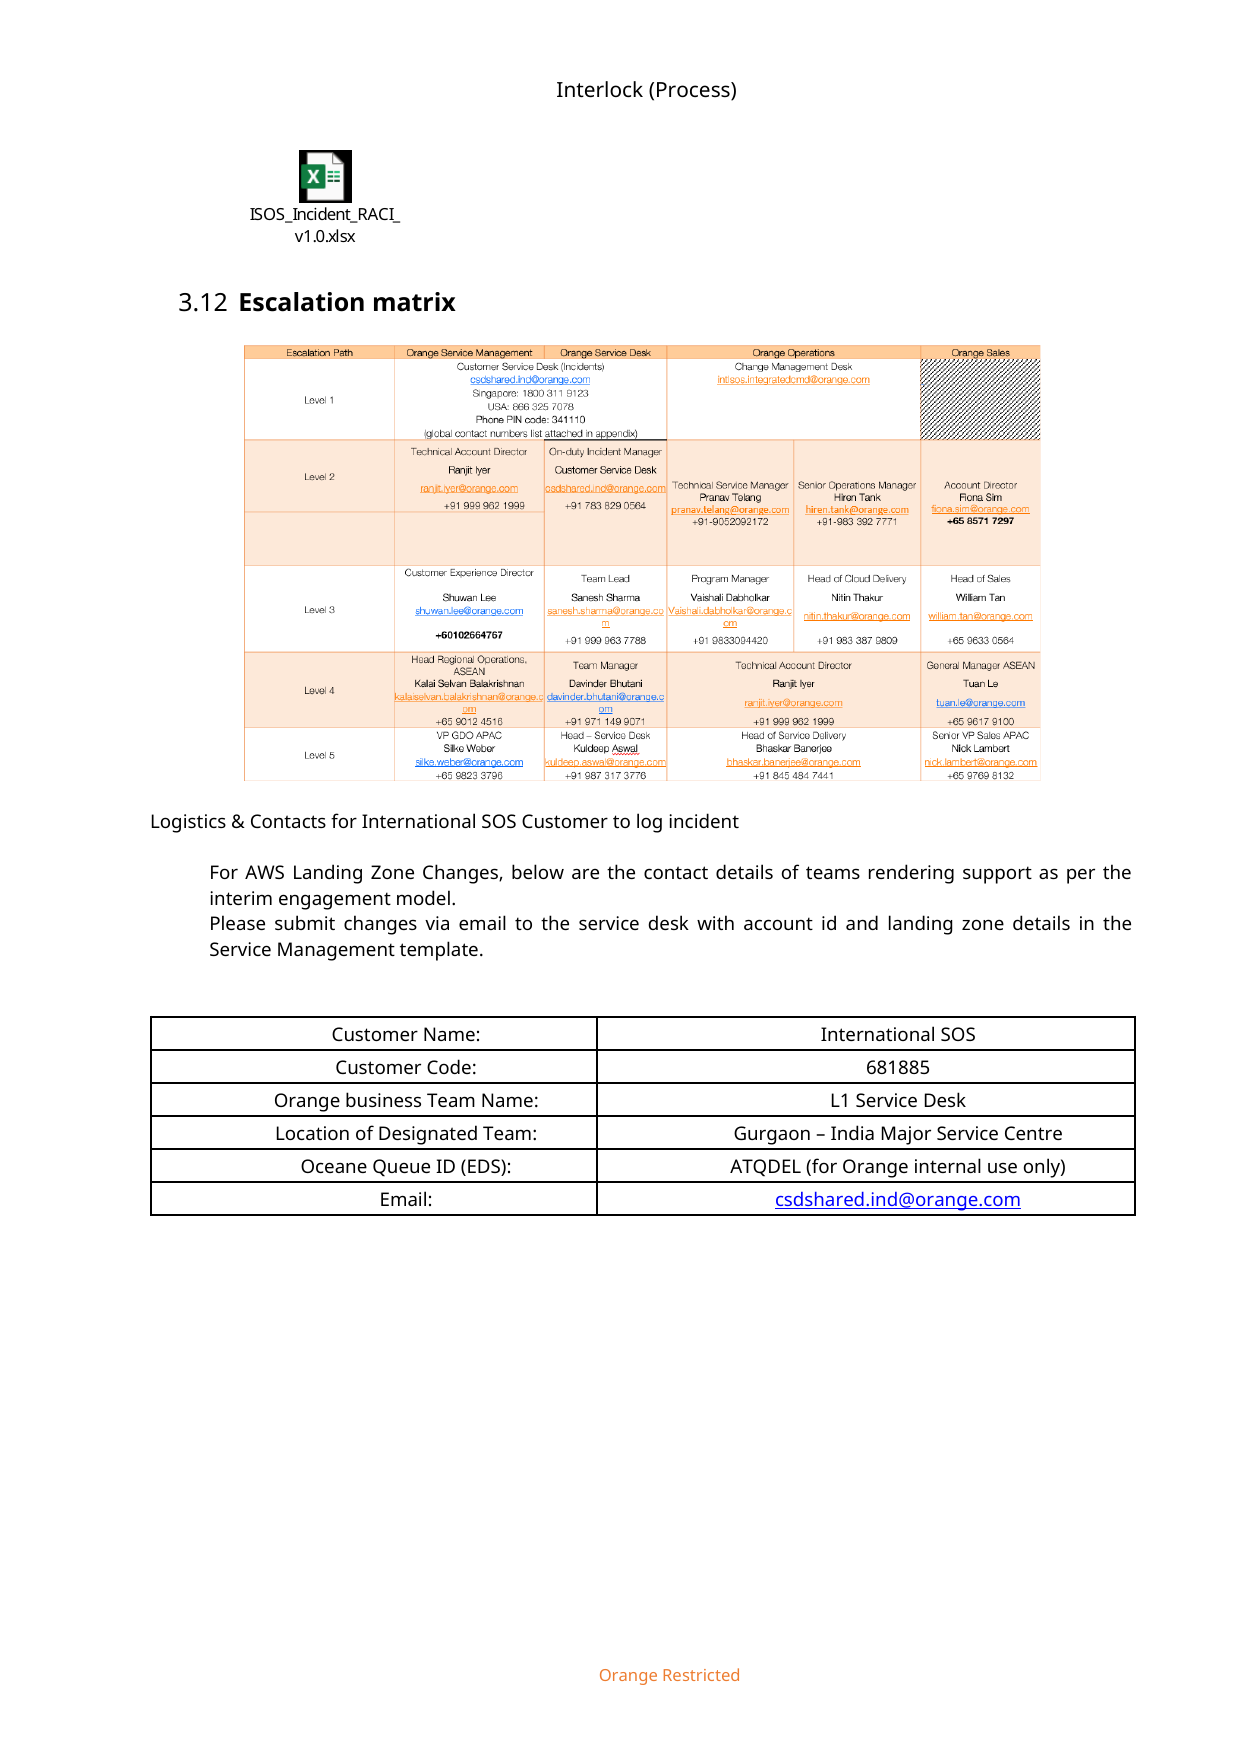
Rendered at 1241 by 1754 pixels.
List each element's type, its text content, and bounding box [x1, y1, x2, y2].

table_header Customer Name: [152, 1018, 596, 1049]
table_cell ATQDEL (for Orange internal use only) [598, 1150, 1134, 1181]
table_cell csdshared.ind@orange.com [598, 1183, 1134, 1214]
title Escalation matrix [178, 284, 1134, 318]
table_cell Email: [152, 1183, 596, 1214]
text For AWS Landing Zone Changes, below are the contact details of teams rendering support as per the interim engagement model. [209, 859, 1134, 911]
text Please submit changes via email to the service desk with account id and landing zone details in the Service Management template. [209, 911, 1134, 962]
table_cell Location of Designated Team: [152, 1117, 596, 1148]
table_cell Oceane Queue ID (EDS): [152, 1150, 596, 1181]
table_header International SOS [598, 1018, 1134, 1049]
table_cell Gurgaon – India Major Service Centre [598, 1117, 1134, 1148]
table_cell Customer Code: [152, 1051, 596, 1082]
text Logistics & Contacts for International SOS Customer to log incident [150, 808, 1134, 834]
picture [243, 343, 1041, 781]
table_cell L1 Service Desk [598, 1084, 1134, 1115]
table_cell Orange business Team Name: [152, 1084, 596, 1115]
table_cell 681885 [598, 1051, 1134, 1082]
